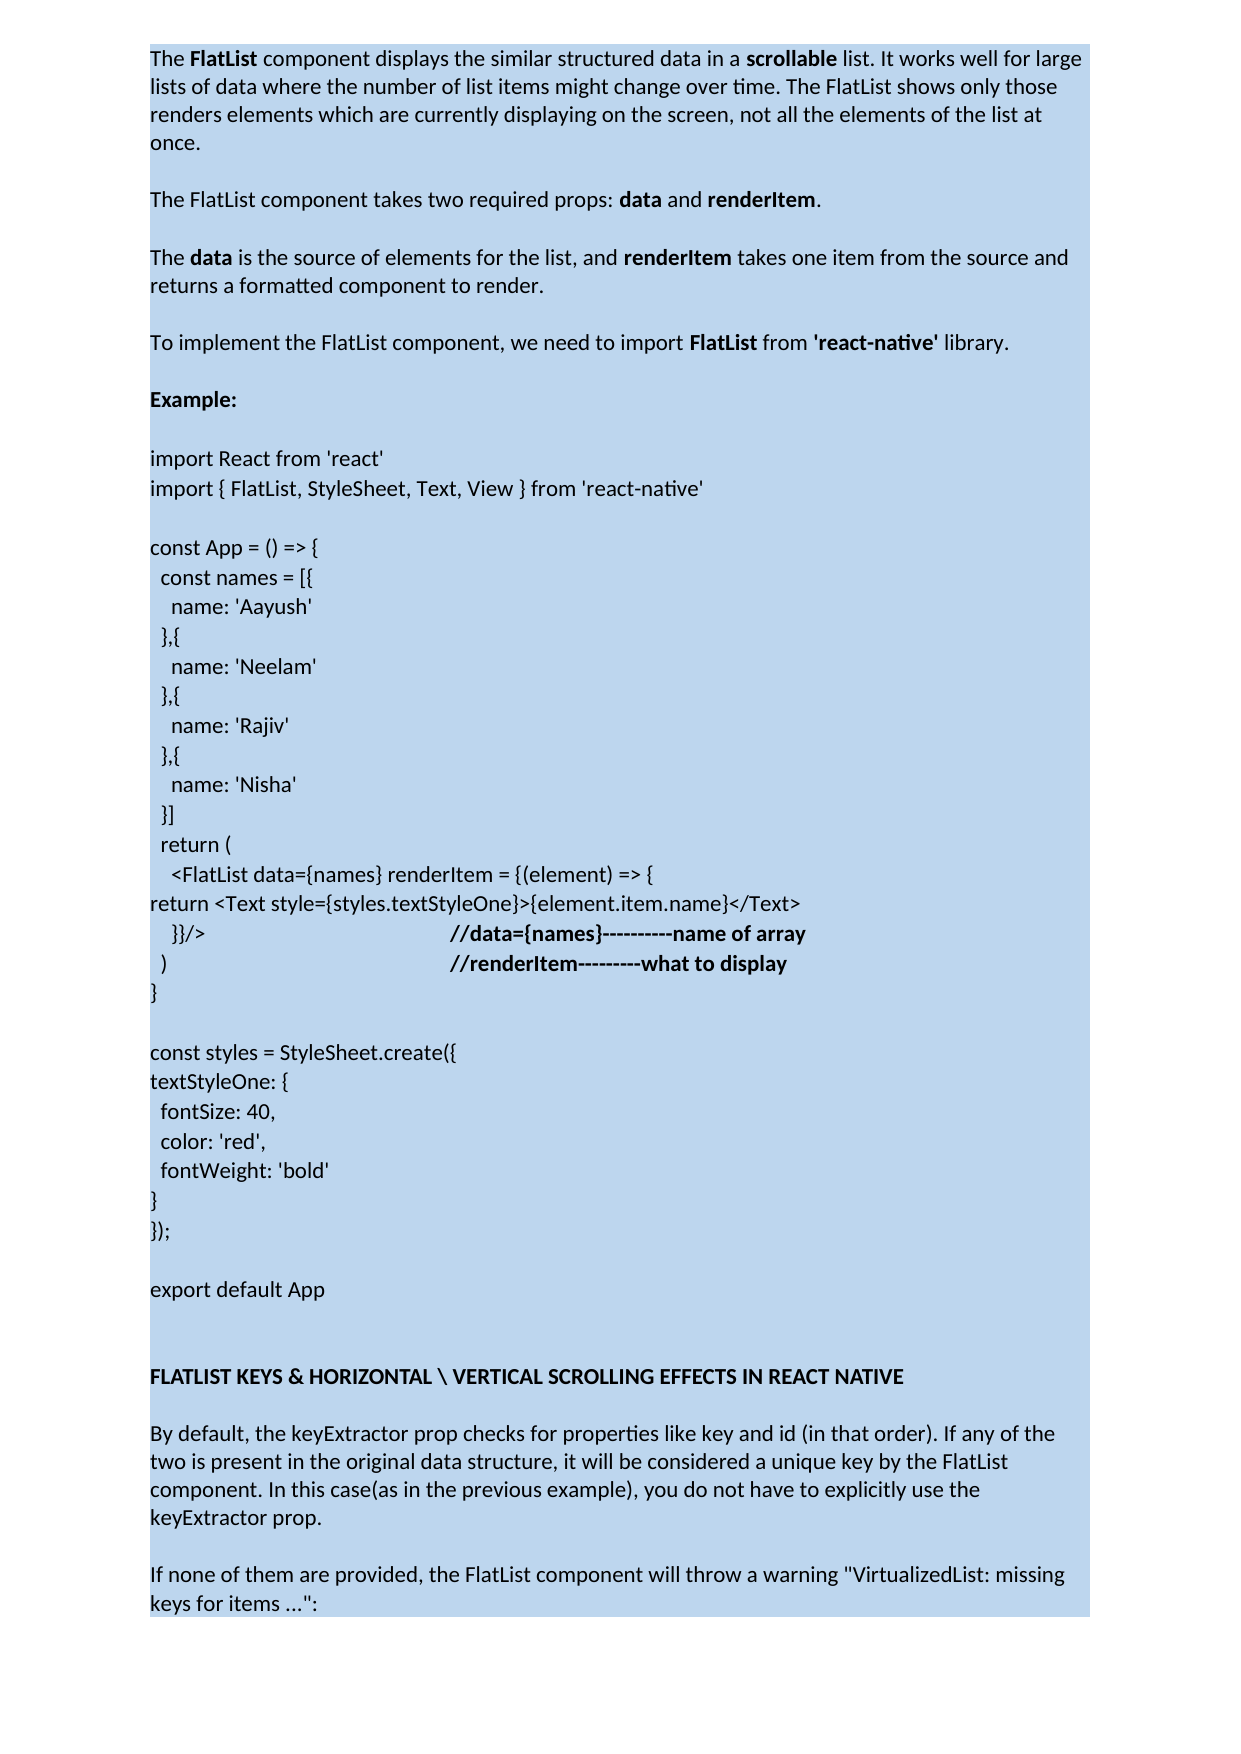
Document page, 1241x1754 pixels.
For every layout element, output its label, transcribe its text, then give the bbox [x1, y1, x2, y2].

text },{ [150, 739, 1090, 769]
subtitle Example: [150, 385, 1090, 413]
text }] [150, 799, 1090, 828]
text }); [150, 1214, 1090, 1244]
text const names = [{ [150, 561, 1090, 591]
text The data is the source of elements for the list, and renderItem takes one item from the source and returns a formatted component to render. [150, 243, 1090, 299]
text <FlatList data={names} renderItem = {(element) => { [150, 858, 1090, 888]
text name: 'Neelam' [150, 650, 1090, 680]
text } [150, 1184, 1090, 1214]
text color: 'red', [150, 1125, 1090, 1155]
text return ( [150, 828, 1090, 858]
text } [150, 977, 1090, 1006]
text return <Text style={styles.textStyleOne}>{element.item.name}</Text> [150, 888, 1090, 917]
text },{ [150, 680, 1090, 709]
text By default, the keyExtractor prop checks for properties like key and id (in that order). If any of the two is present in the original data structure, it will be considered a unique key by the FlatList component. In this case(as in the previous example), you do not have to explicitly use the keyExtractor prop. [150, 1419, 1090, 1531]
text If none of them are provided, the FlatList component will throw a warning "VirtualizedList: missing keys for items ...": [150, 1561, 1090, 1617]
text The FlatList component displays the similar structured data in a scrollable list. It works well for large lists of data where the number of list items might change over time. The FlatList shows only those renders elements which are currently displaying on the screen, not all the elements of the list at once. [150, 44, 1090, 156]
text const App = () => { [150, 531, 1090, 561]
text const styles = StyleSheet.create({ [150, 1036, 1090, 1066]
subtitle FLATLIST KEYS & HORIZONTAL \ VERTICAL SCROLLING EFFECTS IN REACT NATIVE [150, 1362, 1090, 1390]
text The FlatList component takes two required props: data and renderItem. [150, 186, 1090, 214]
text },{ [150, 621, 1090, 650]
text export default App [150, 1274, 1090, 1303]
text name: 'Nisha' [150, 769, 1090, 799]
text import { FlatList, StyleSheet, Text, View } from 'react-native' [150, 472, 1090, 502]
text ) //renderItem---------what to display [150, 947, 1090, 977]
text name: 'Rajiv' [150, 709, 1090, 739]
text import React from 'react' [150, 442, 1090, 472]
text To implement the FlatList component, we need to import FlatList from 'react-native' library. [150, 328, 1090, 356]
text fontSize: 40, [150, 1096, 1090, 1125]
text }}/> //data={names}----------name of array [150, 917, 1090, 947]
text textStyleOne: { [150, 1066, 1090, 1096]
text name: 'Aayush' [150, 591, 1090, 621]
text fontWeight: 'bold' [150, 1155, 1090, 1184]
